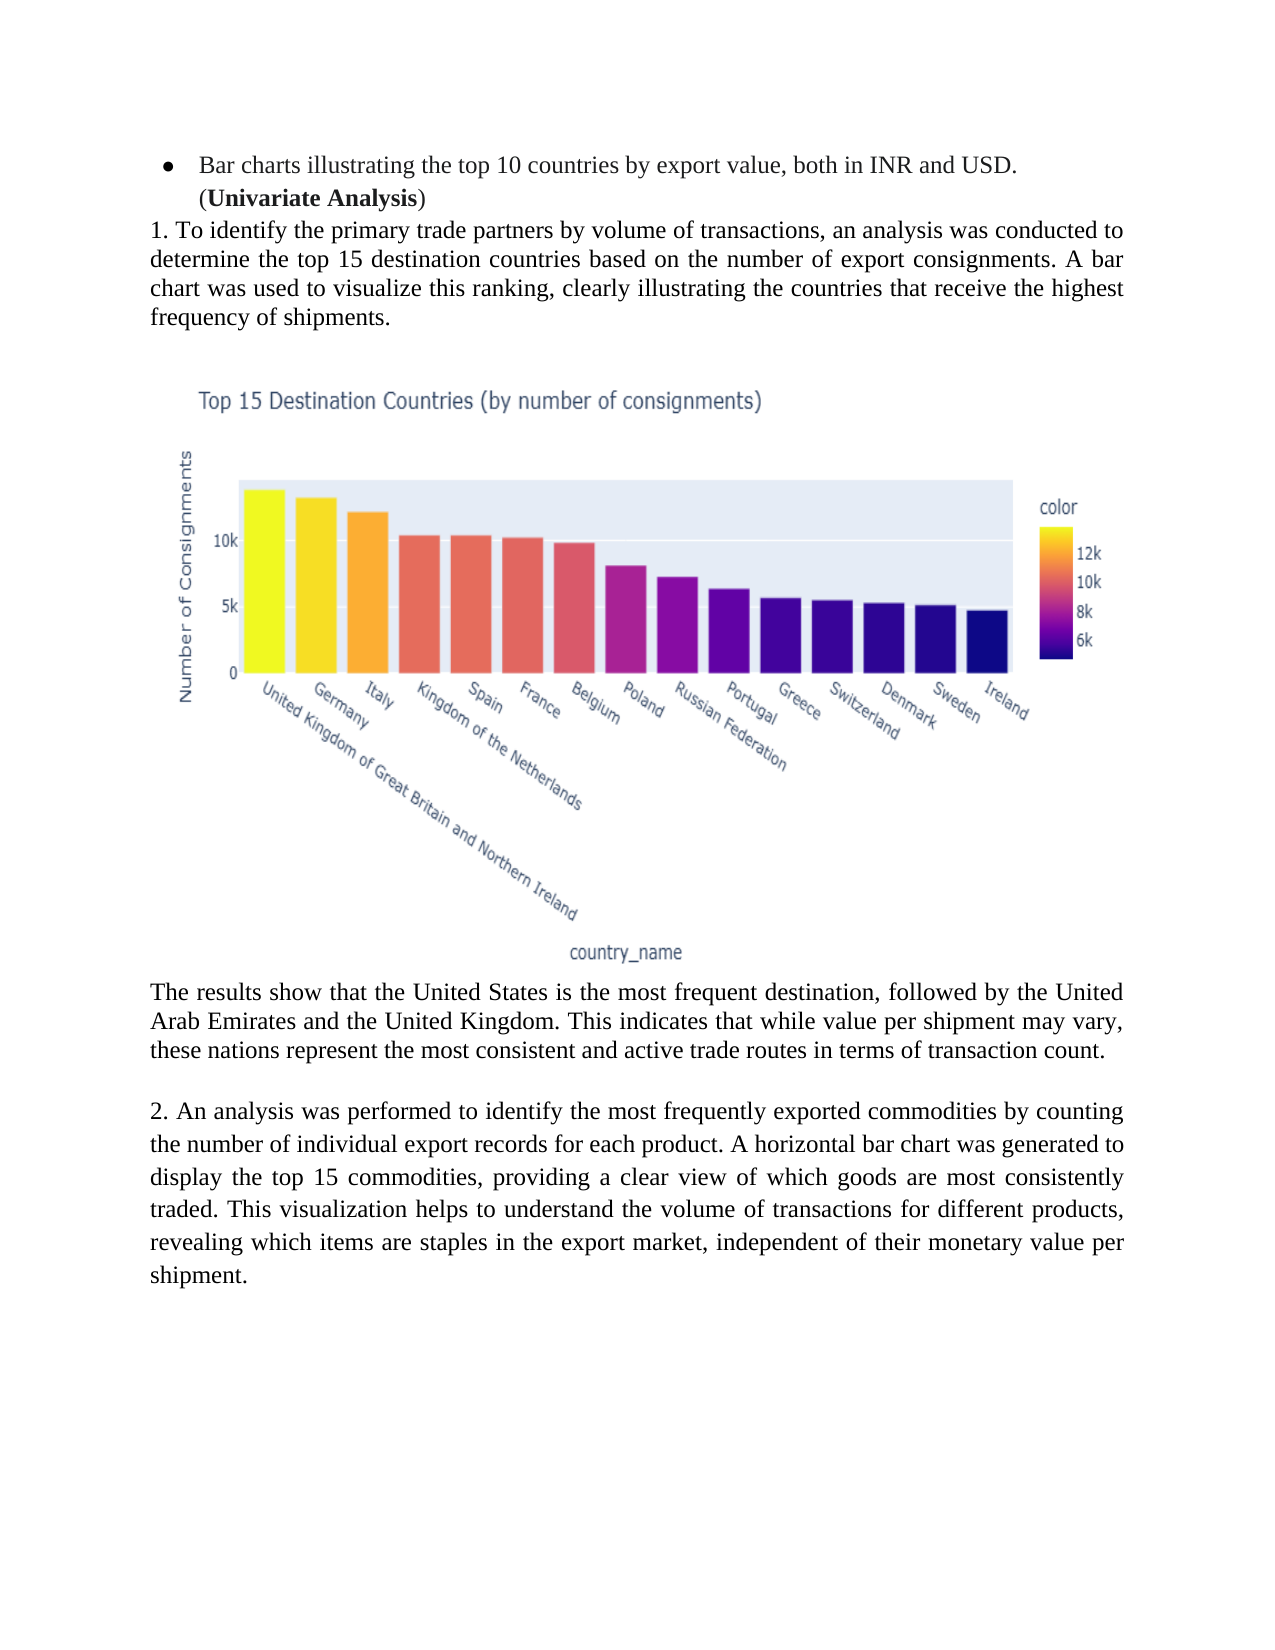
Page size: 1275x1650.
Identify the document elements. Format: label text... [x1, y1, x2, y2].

text (Univariate Analysis) [198, 183, 1125, 211]
list Bar charts illustrating the top 10 countries by export value, both in INR and USD. [161, 150, 1125, 179]
picture [150, 338, 1123, 978]
text 2. An analysis was performed to identify the most frequently exported commodities by counting the number of individual export records for each product. A horizontal bar chart was generated to display the top 15 commodities, providing a clear view of which goods are most consistently traded. This visualization helps to understand the volume of transactions for different products, revealing which items are staples in the export market, independent of their monetary value per shipment. [150, 1096, 1125, 1289]
text 1. To identify the primary trade partners by volume of transactions, an analysis was conducted to determine the top 15 destination countries based on the number of export consignments. A bar chart was used to visualize this ranking, clearly illustrating the countries that receive the highest frequency of shipments. [150, 215, 1125, 330]
